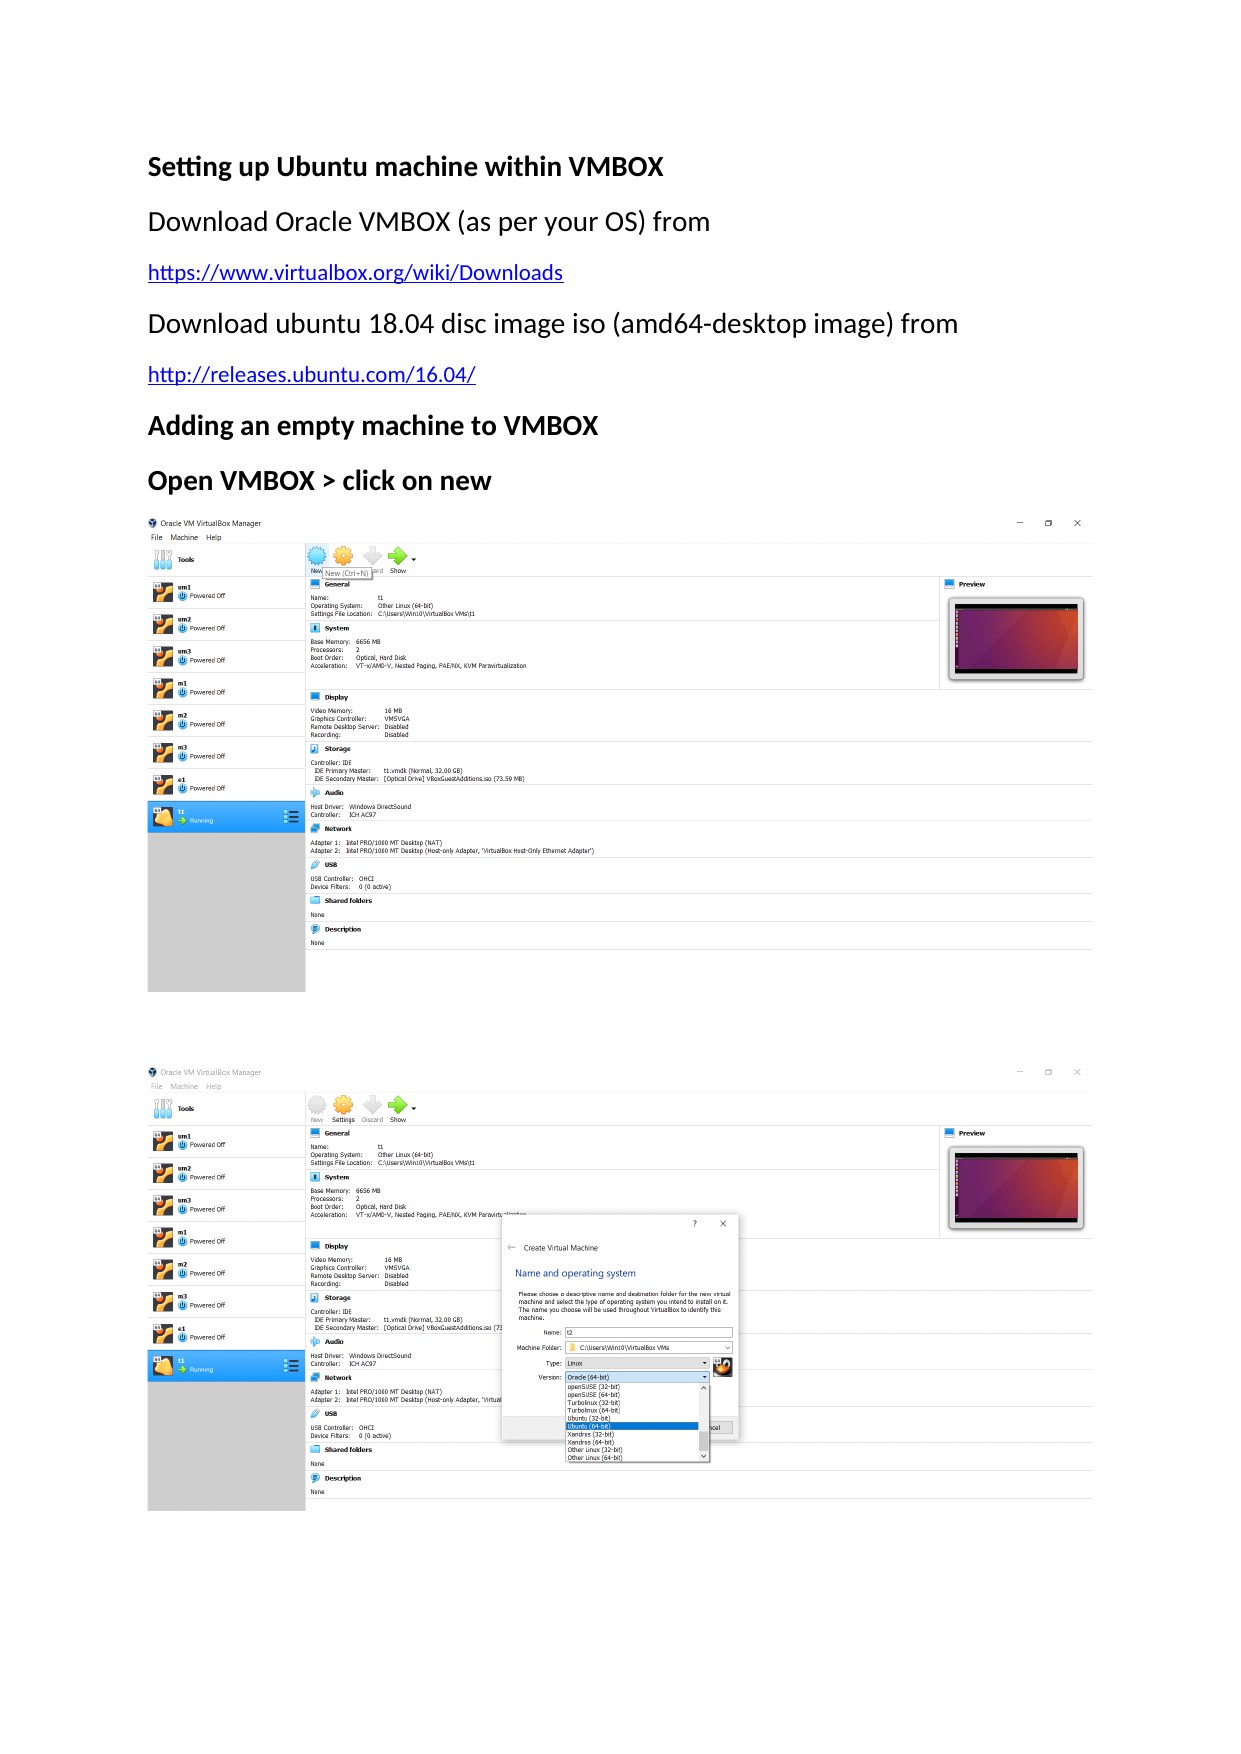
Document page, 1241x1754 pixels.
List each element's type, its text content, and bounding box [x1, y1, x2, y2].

picture [147, 1065, 1093, 1511]
text Adding an empty machine to VMBOX [148, 407, 1093, 442]
text Open VMBOX > click on new [148, 462, 1093, 497]
text http://releases.ubuntu.com/16.04/ [148, 360, 1093, 388]
text Download Oracle VMBOX (as per your OS) from [148, 203, 1093, 238]
picture [147, 516, 1093, 992]
text Setting up Ubuntu machine within VMBOX [148, 148, 1093, 183]
text Download ubuntu 18.04 disc image iso (amd64-desktop image) from [148, 305, 1093, 340]
text https://www.virtualbox.org/wiki/Downloads [148, 258, 1093, 286]
